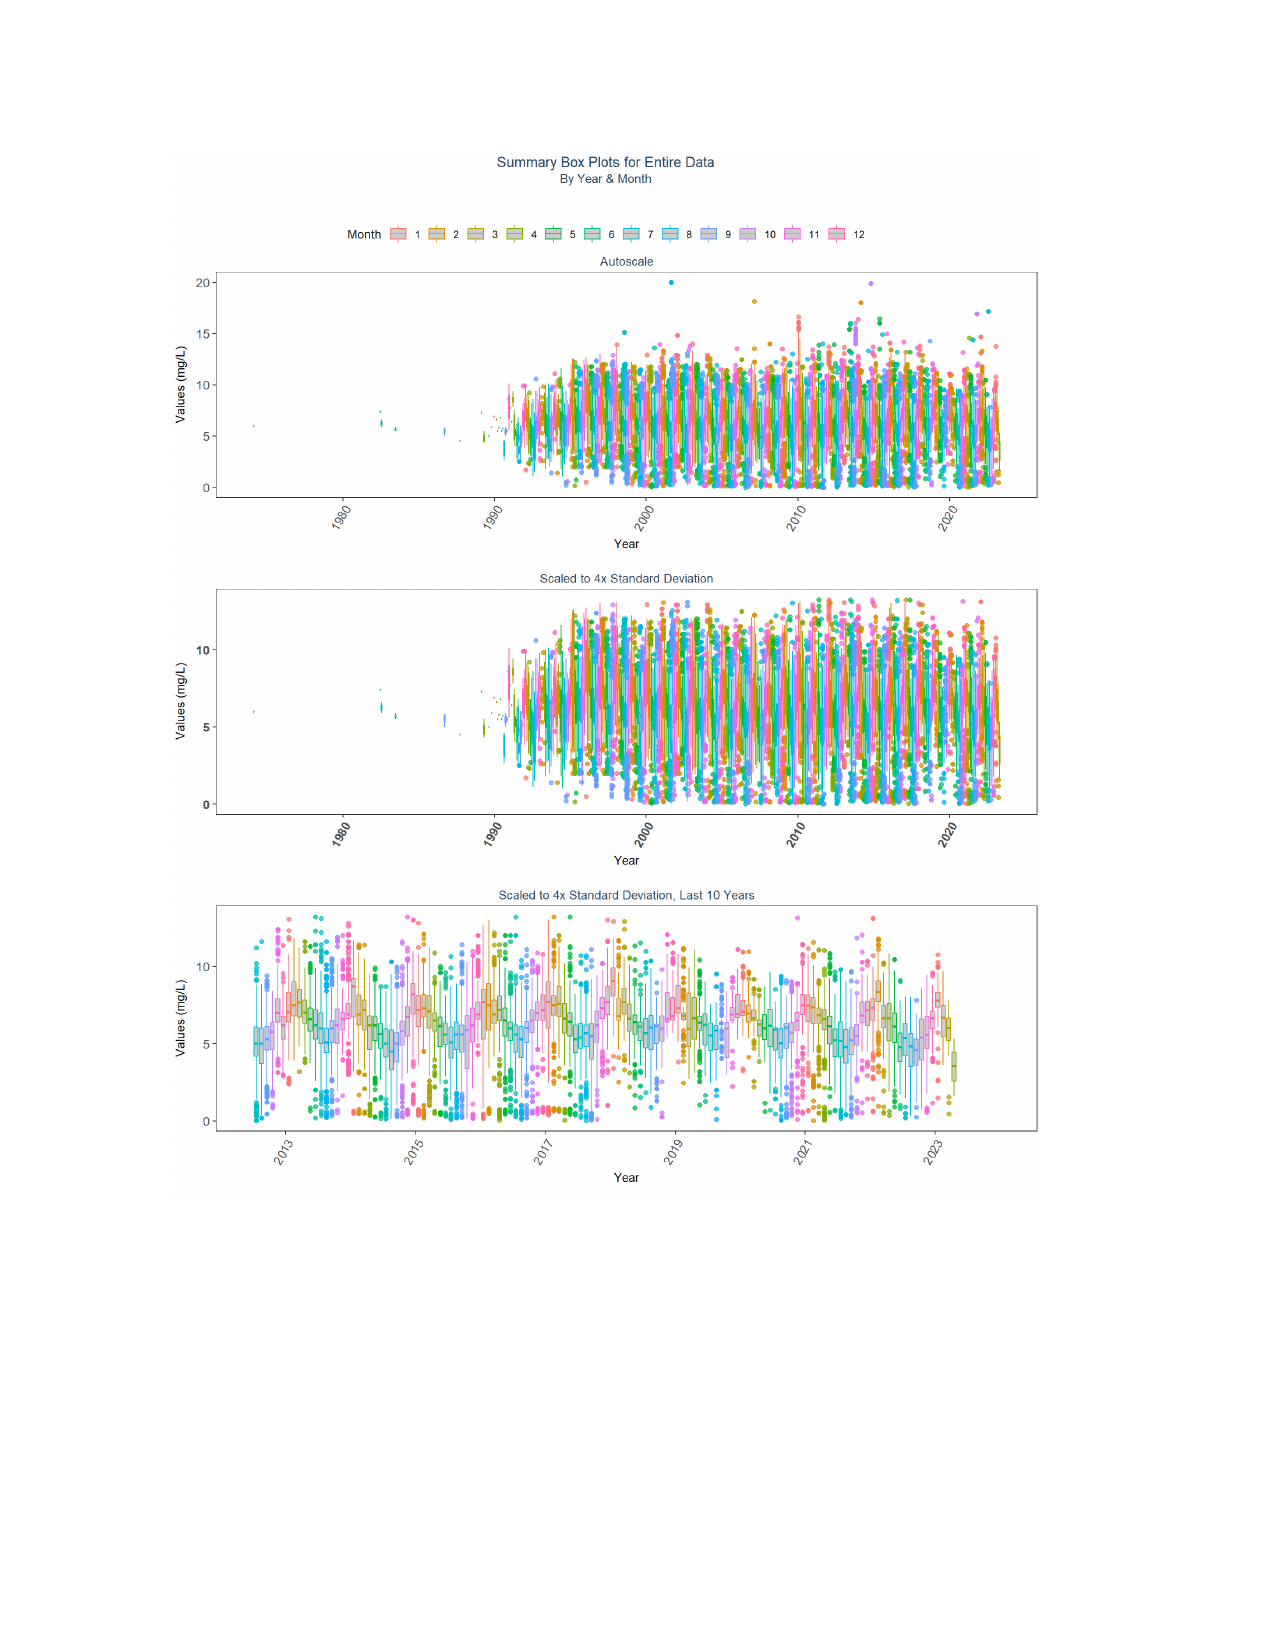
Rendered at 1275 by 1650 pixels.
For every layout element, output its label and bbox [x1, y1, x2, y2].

picture [168, 150, 1044, 1200]
